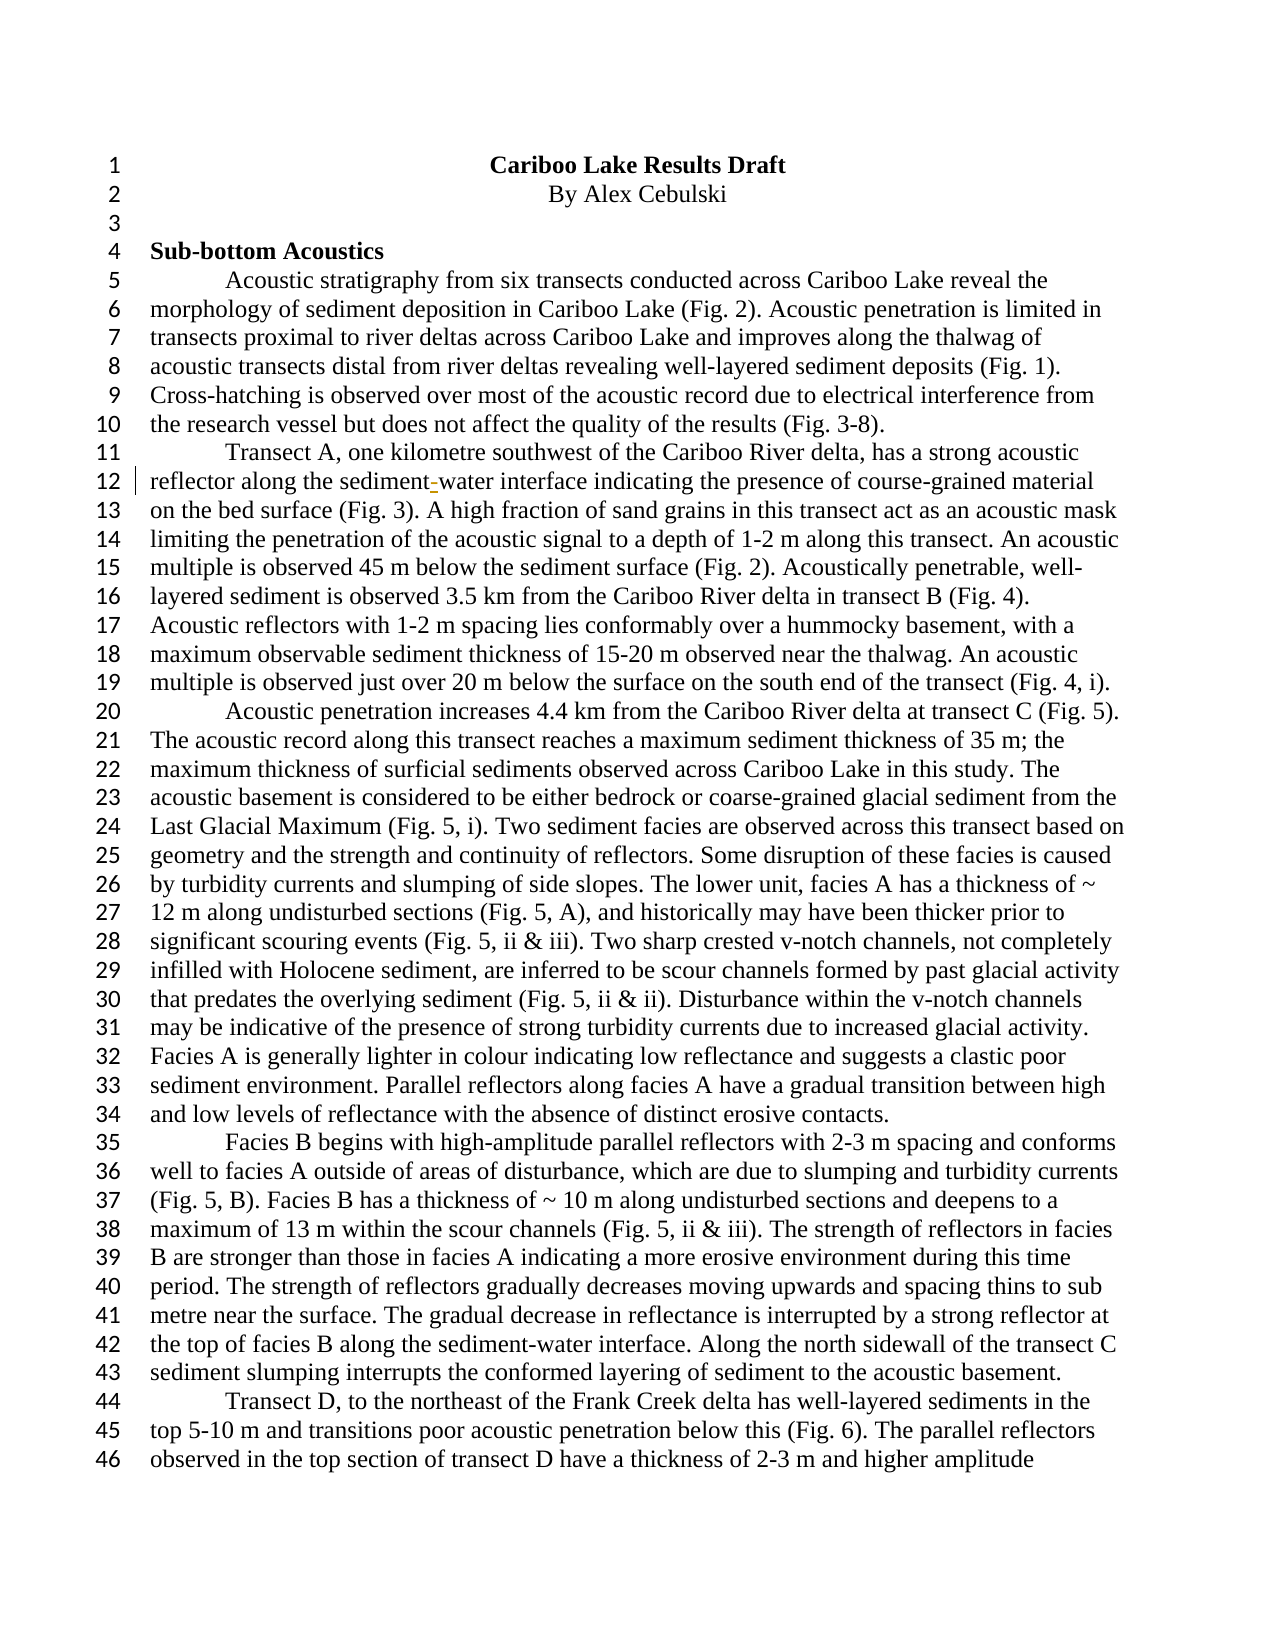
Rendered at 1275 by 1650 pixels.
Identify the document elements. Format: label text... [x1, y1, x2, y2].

text Acoustic penetration increases 4.4 km from the Cariboo River delta at transect C (Fig. 5). The acoustic record along this transect reaches a maximum sediment thickness of 35 m; the maximum thickness of surficial sediments observed across Cariboo Lake in this study. The acoustic basement is considered to be either bedrock or coarse-grained glacial sediment from the Last Glacial Maximum (Fig. 5, i). Two sediment facies are observed across this transect based on geometry and the strength and continuity of reflectors. Some disruption of these facies is caused by turbidity currents and slumping of side slopes. The lower unit, facies A has a thickness of ~ 12 m along undisturbed sections (Fig. 5, A), and historically may have been thicker prior to significant scouring events (Fig. 5, ii & iii). Two sharp crested v-notch channels, not completely infilled with Holocene sediment, are inferred to be scour channels formed by past glacial activity that predates the overlying sediment (Fig. 5, ii & ii). Disturbance within the v-notch channels may be indicative of the presence of strong turbidity currents due to increased glacial activity. Facies A is generally lighter in colour indicating low reflectance and suggests a clastic poor sediment environment. Parallel reflectors along facies A have a gradual transition between high and low levels of reflectance with the absence of distinct erosive contacts. [150, 696, 1125, 1127]
text Sub-bottom Acoustics [150, 236, 1125, 265]
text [150, 1386, 1125, 1472]
text Cariboo Lake Results Draft [150, 150, 1125, 179]
text Transect A, one kilometre southwest of the Cariboo River delta, has a strong acoustic reflector along the sedimentwater interface indicating the presence of course-grained material on the bed surface (Fig. 3). A high fraction of sand grains in this transect act as an acoustic mask limiting the penetration of the acoustic signal to a depth of 1-2 m along this transect. An acoustic multiple is observed 45 m below the sediment surface (Fig. 2). Acoustically penetrable, well-layered sediment is observed 3.5 km from the Cariboo River delta in transect B (Fig. 4). Acoustic reflectors with 1-2 m spacing lies conformably over a hummocky basement, with a maximum observable sediment thickness of 15-20 m observed near the thalwag. An acoustic multiple is observed just over 20 m below the surface on the south end of the transect (Fig. 4, i). [150, 437, 1125, 696]
text By Alex Cebulski [150, 179, 1125, 207]
text Acoustic stratigraphy from six transects conducted across Cariboo Lake reveal the morphology of sediment deposition in Cariboo Lake (Fig. 2). Acoustic penetration is limited in transects proximal to river deltas across Cariboo Lake and improves along the thalwag of acoustic transects distal from river deltas revealing well-layered sediment deposits (Fig. 1). Cross-hatching is observed over most of the acoustic record due to electrical interference from the research vessel but does not affect the quality of the results (Fig. 3-8). [150, 265, 1125, 437]
text Facies B begins with high-amplitude parallel reflectors with 2-3 m spacing and conforms well to facies A outside of areas of disturbance, which are due to slumping and turbidity currents (Fig. 5, B). Facies B has a thickness of ~ 10 m along undisturbed sections and deepens to a maximum of 13 m within the scour channels (Fig. 5, ii & iii). The strength of reflectors in facies B are stronger than those in facies A indicating a more erosive environment during this time period. The strength of reflectors gradually decreases moving upwards and spacing thins to sub metre near the surface. The gradual decrease in reflectance is interrupted by a strong reflector at the top of facies B along the sediment-water interface. Along the north sidewall of the transect C sediment slumping interrupts the conformed layering of sediment to the acoustic basement. [150, 1127, 1125, 1386]
